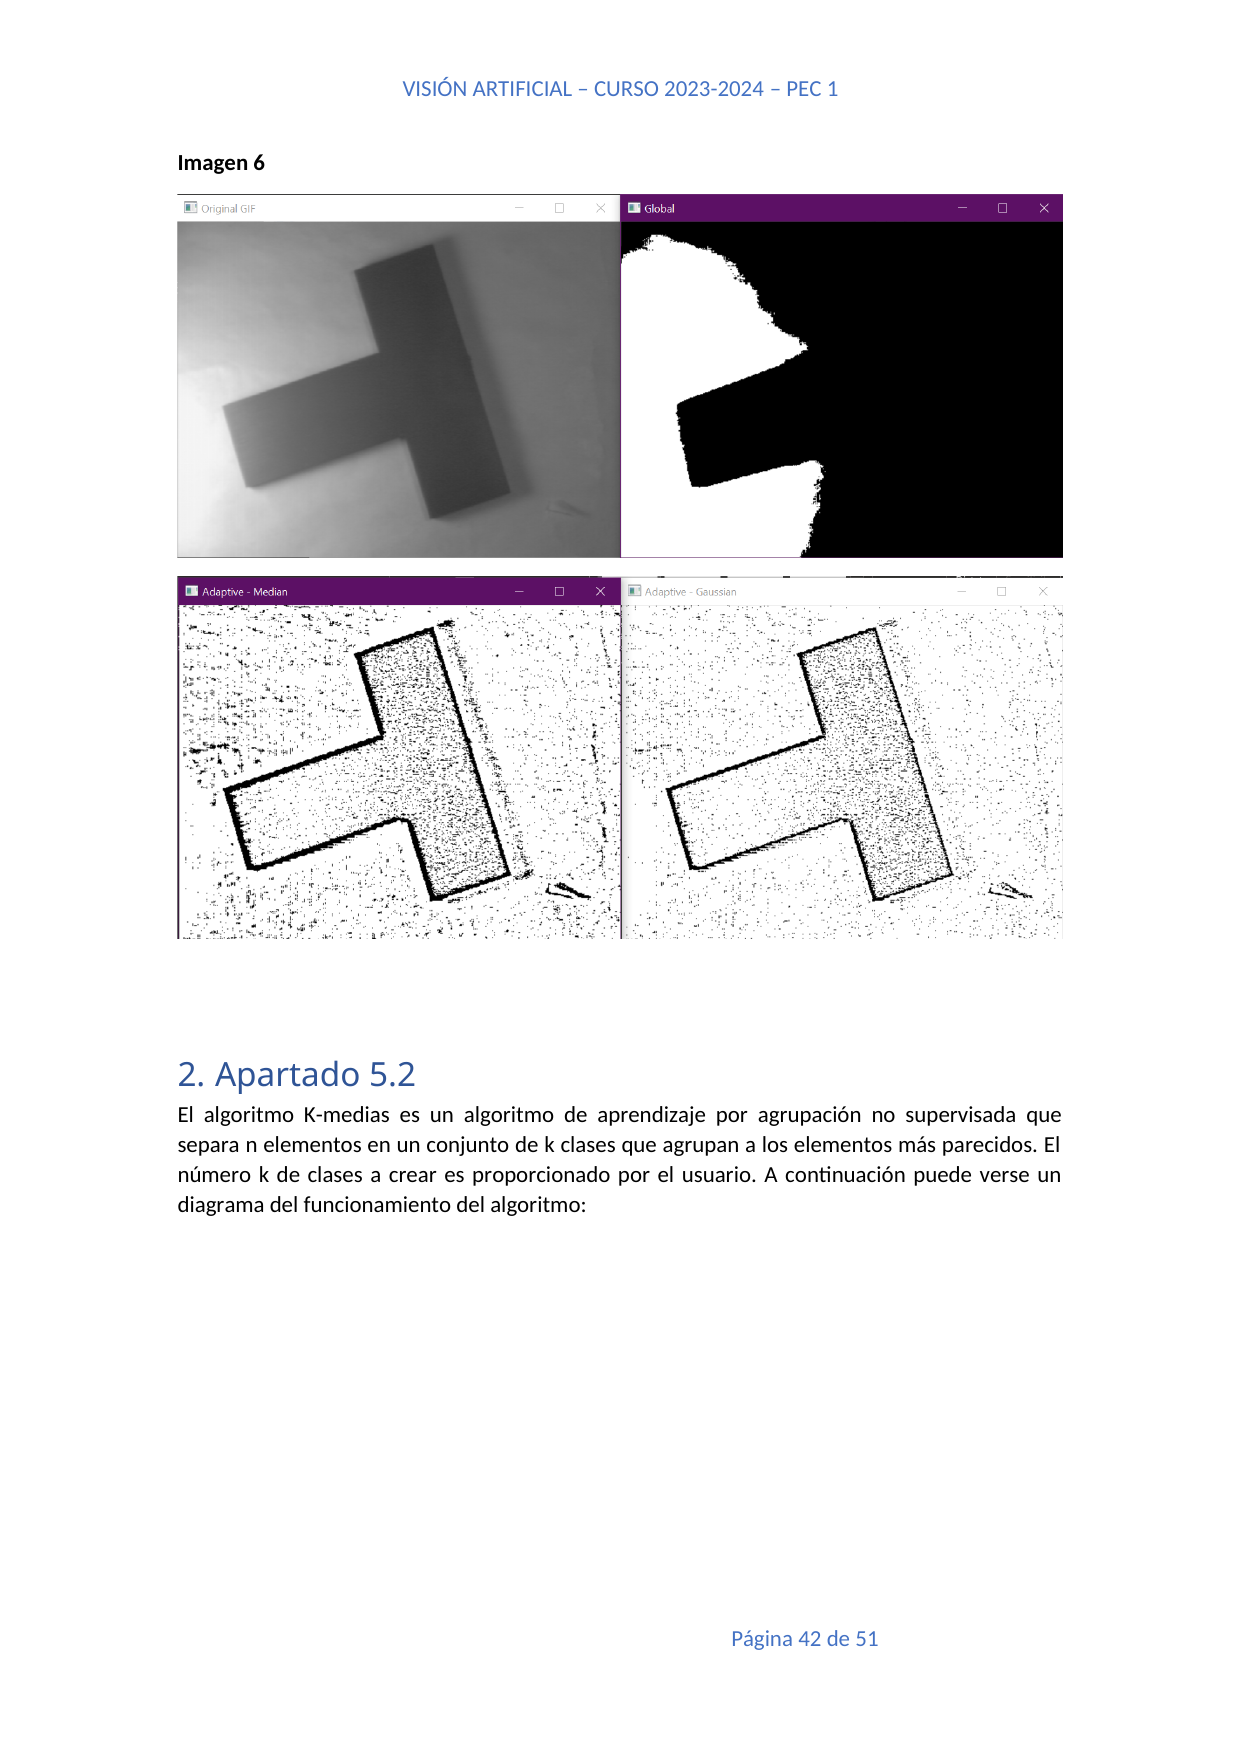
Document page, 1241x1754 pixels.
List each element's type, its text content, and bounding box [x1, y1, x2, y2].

picture [177, 194, 1063, 558]
text Imagen 6 [177, 148, 1063, 176]
picture [177, 576, 1063, 939]
text El algoritmo K-medias es un algoritmo de aprendizaje por agrupación no supervisada que separa n elementos en un conjunto de k clases que agrupan a los elementos más parecidos. El número k de clases a crear es proporcionado por el usuario. A continuación puede verse un diagrama del funcionamiento del algoritmo: [177, 1100, 1063, 1219]
subtitle Apartado 5.2 [177, 1051, 1063, 1096]
